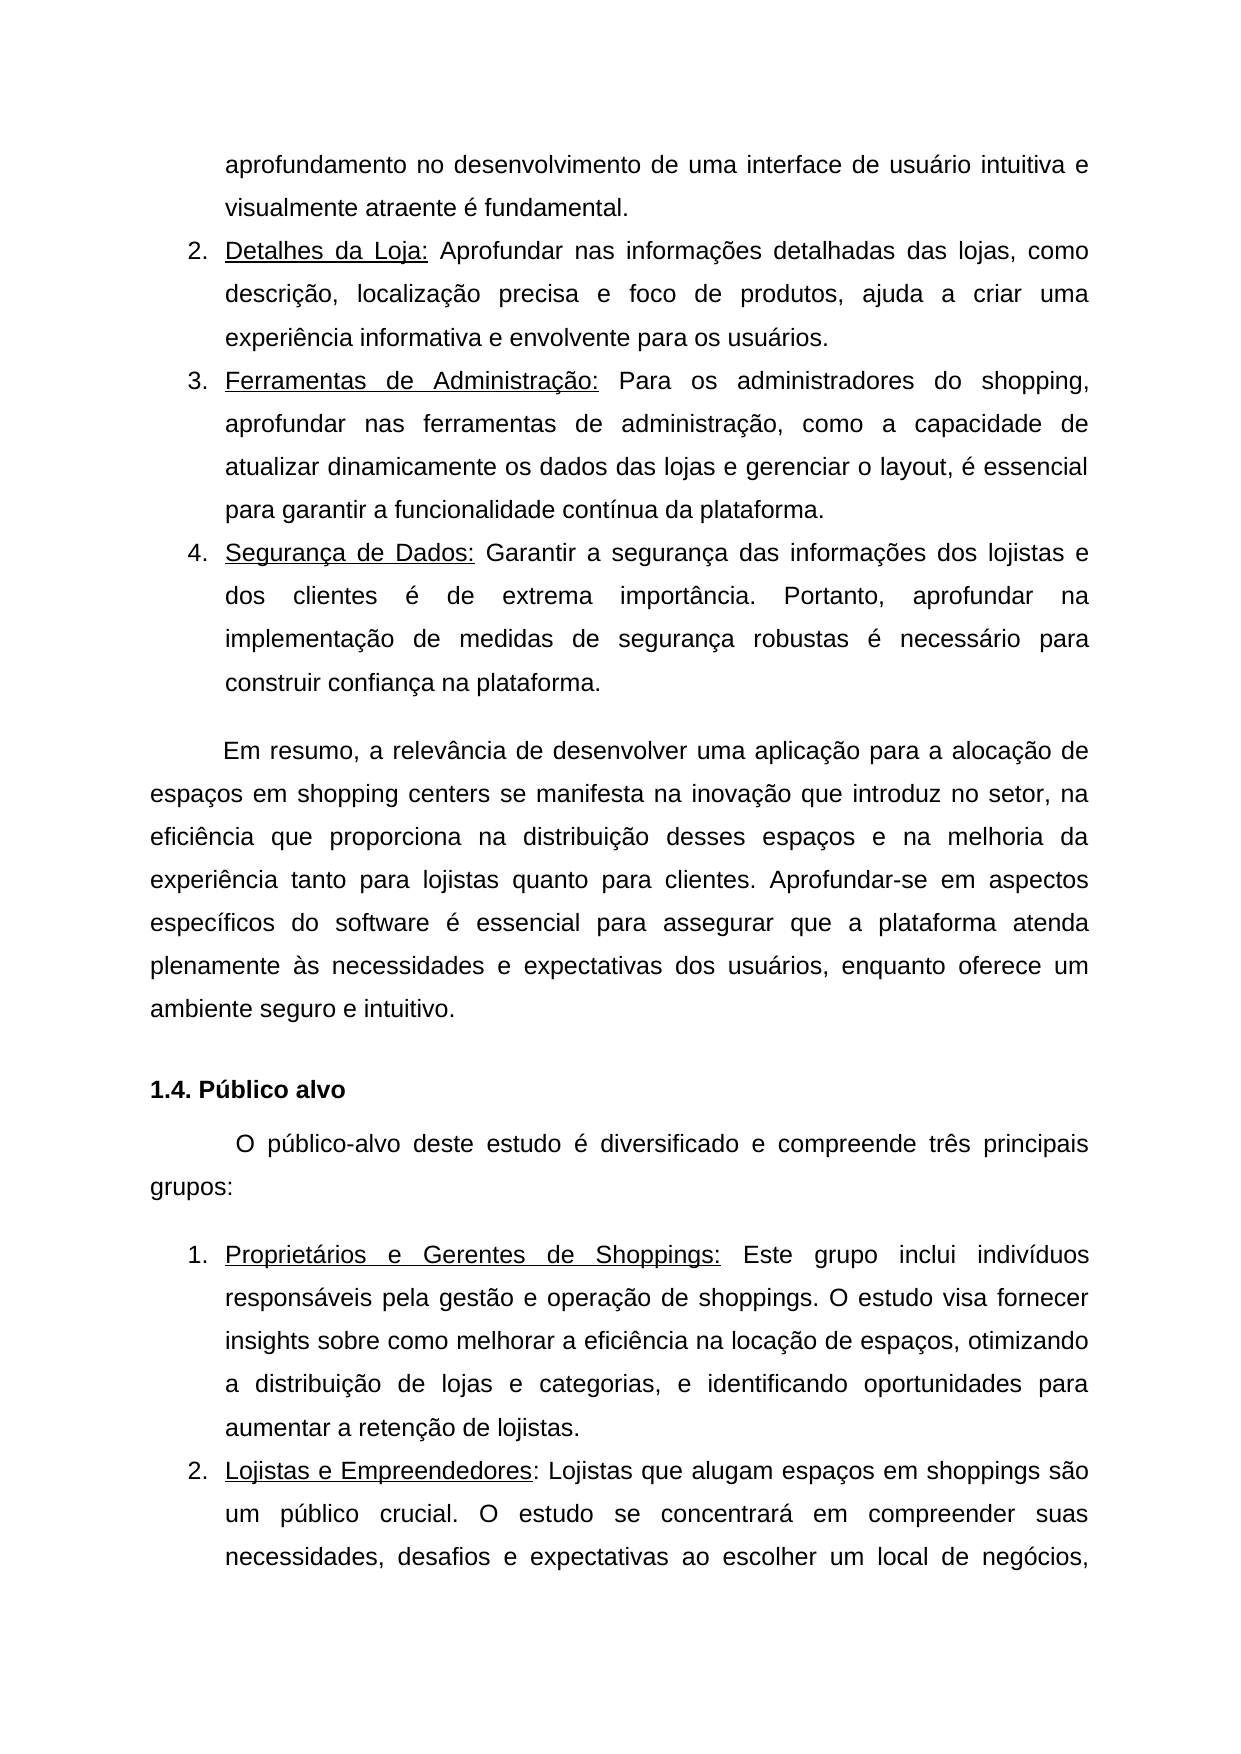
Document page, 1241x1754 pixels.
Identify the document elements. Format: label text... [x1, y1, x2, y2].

text Em resumo, a relevância de desenvolver uma aplicação para a alocação de espaços em shopping centers se manifesta na inovação que introduz no setor, na eficiência que proporciona na distribuição desses espaços e na melhoria da experiência tanto para lojistas quanto para clientes. Aprofundar-se em aspectos específicos do software é essencial para assegurar que a plataforma atenda plenamente às necessidades e expectativas dos usuários, enquanto oferece um ambiente seguro e intuitivo. [150, 736, 1090, 1023]
list Proprietários e Gerentes de Shoppings: Este grupo inclui indivíduos responsáveis pela gestão e operação de shoppings. O estudo visa fornecer insights sobre como melhorar a eficiência na locação de espaços, otimizando a distribuição de lojas e categorias, e identificando oportunidades para aumentar a retenção de lojistas. [187, 1240, 1090, 1441]
list Ferramentas de Administração: Para os administradores do shopping, aprofundar nas ferramentas de administração, como a capacidade de atualizar dinamicamente os dados das lojas e gerenciar o layout, é essencial para garantir a funcionalidade contínua da plataforma. [187, 366, 1090, 524]
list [187, 150, 1090, 222]
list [187, 1456, 1090, 1571]
list Segurança de Dados: Garantir a segurança das informações dos lojistas e dos clientes é de extrema importância. Portanto, aprofundar na implementação de medidas de segurança robustas é necessário para construir confiança na plataforma. [187, 538, 1090, 696]
text O público-alvo deste estudo é diversificado e compreende três principais grupos: [150, 1129, 1090, 1201]
subtitle 1.4. Público alvo [150, 1075, 1090, 1104]
list Detalhes da Loja: Aprofundar nas informações detalhadas das lojas, como descrição, localização precisa e foco de produtos, ajuda a criar uma experiência informativa e envolvente para os usuários. [187, 236, 1090, 351]
